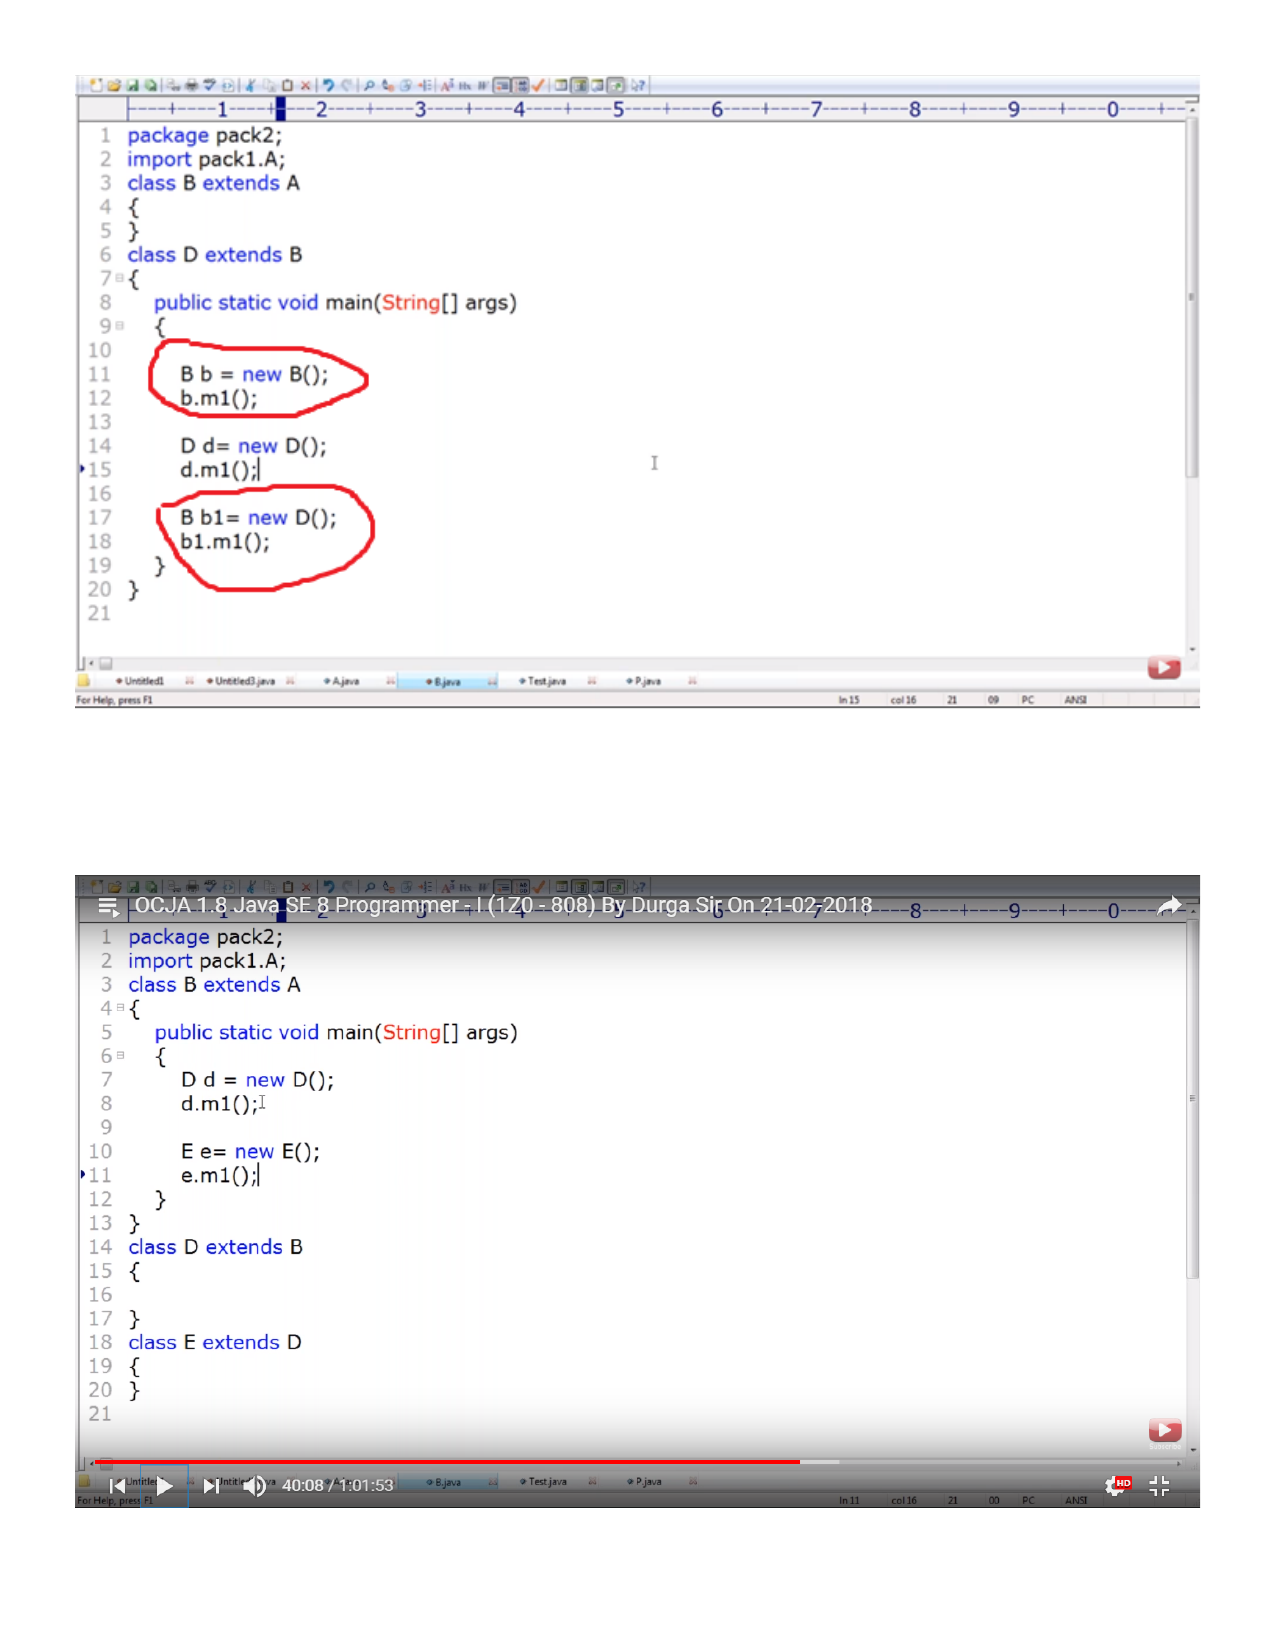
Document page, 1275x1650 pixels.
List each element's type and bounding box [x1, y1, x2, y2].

picture [75, 75, 1200, 857]
picture [75, 875, 1200, 1508]
